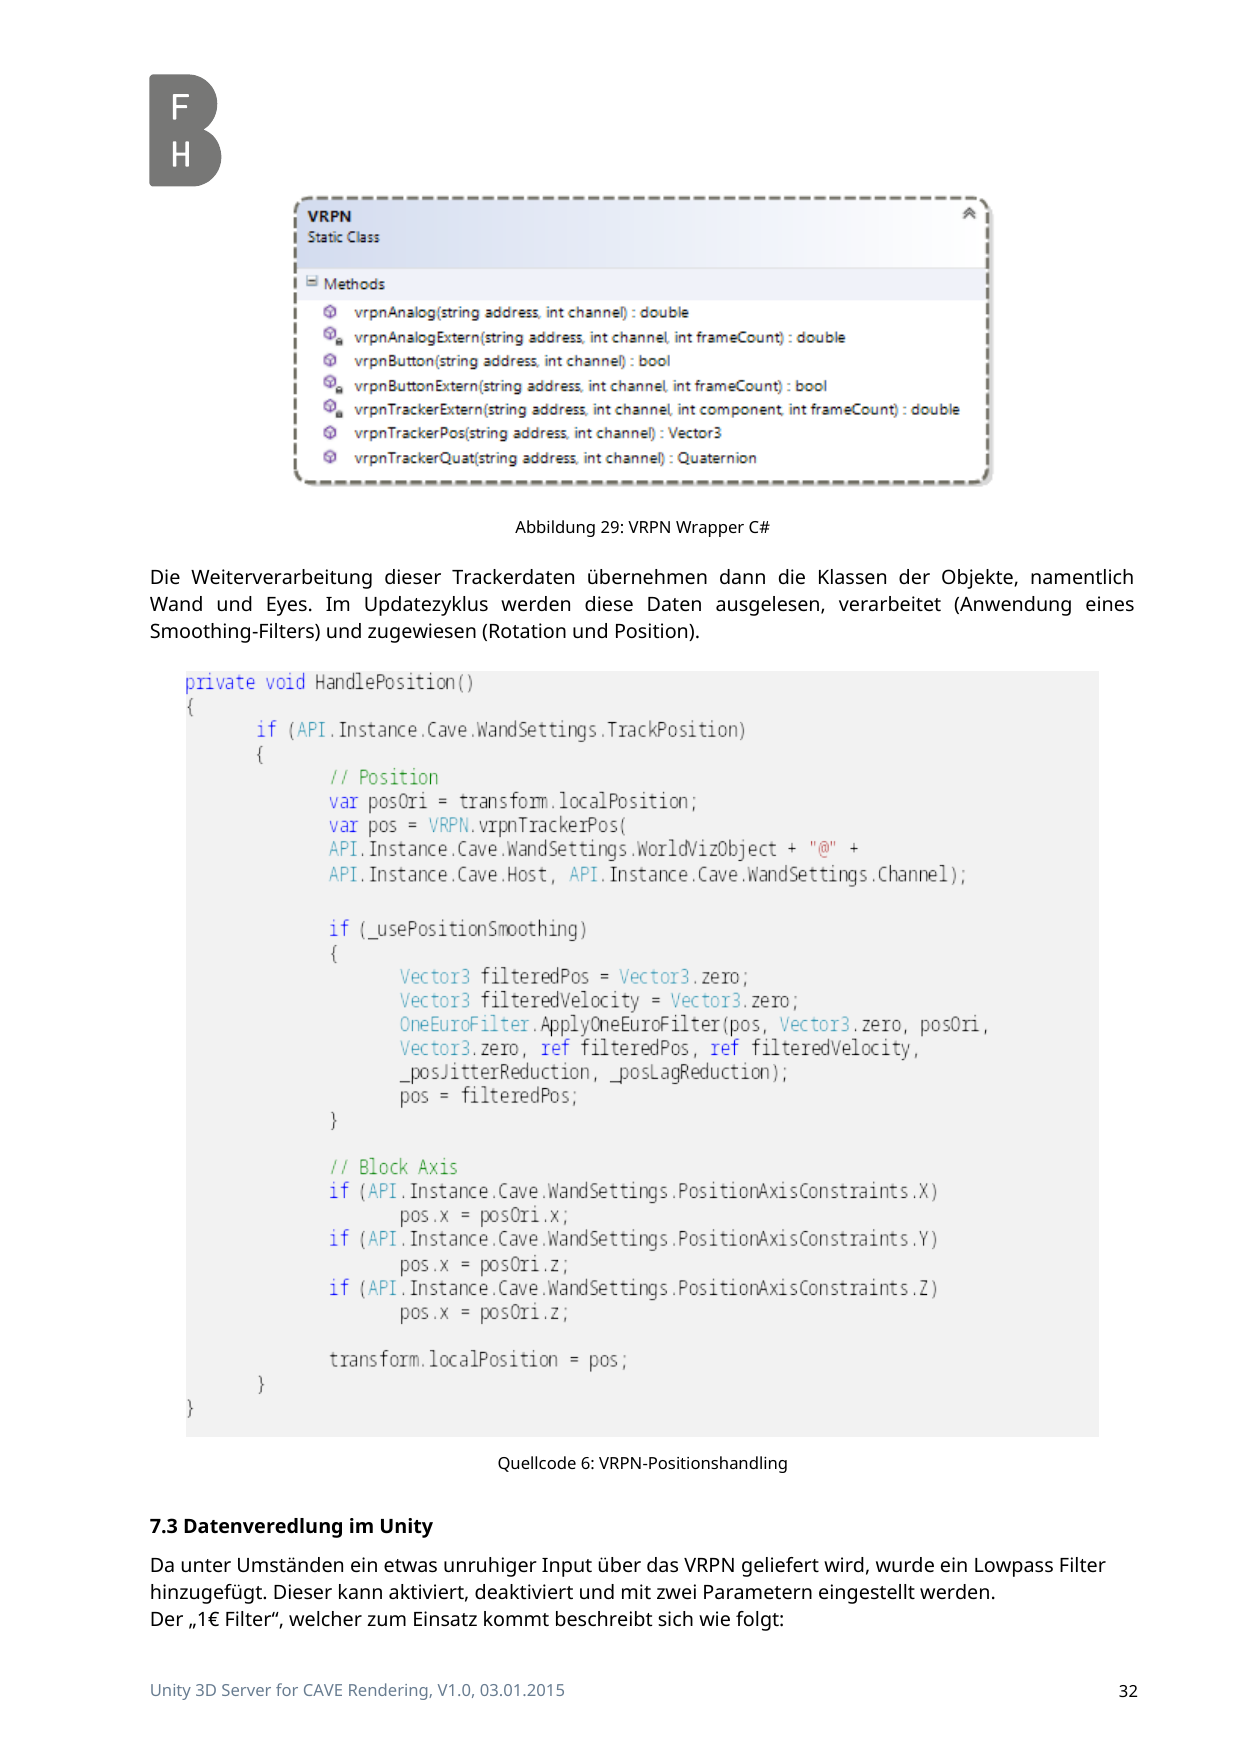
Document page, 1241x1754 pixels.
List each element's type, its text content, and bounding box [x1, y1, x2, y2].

text Der „1€ Filter“, welcher zum Einsatz kommt beschreibt sich wie folgt: [149, 1606, 1136, 1633]
picture [283, 183, 1002, 501]
text Die Weiterverarbeitung dieser Trackerdaten übernehmen dann die Klassen der Objekte, namentlich Wand und Eyes. Im Updatezyklus werden diese Daten ausgelesen, verarbeitet (Anwendung eines Smoothing-Filters) und zugewiesen (Rotation und Position). [149, 563, 1136, 644]
subtitle Datenveredlung im Unity [149, 1512, 1136, 1539]
text Da unter Umständen ein etwas unruhiger Input über das VRPN geliefert wird, wurde ein Lowpass Filter hinzugefügt. Dieser kann aktiviert, deaktiviert und mit zwei Parametern eingestellt werden. [149, 1552, 1136, 1606]
